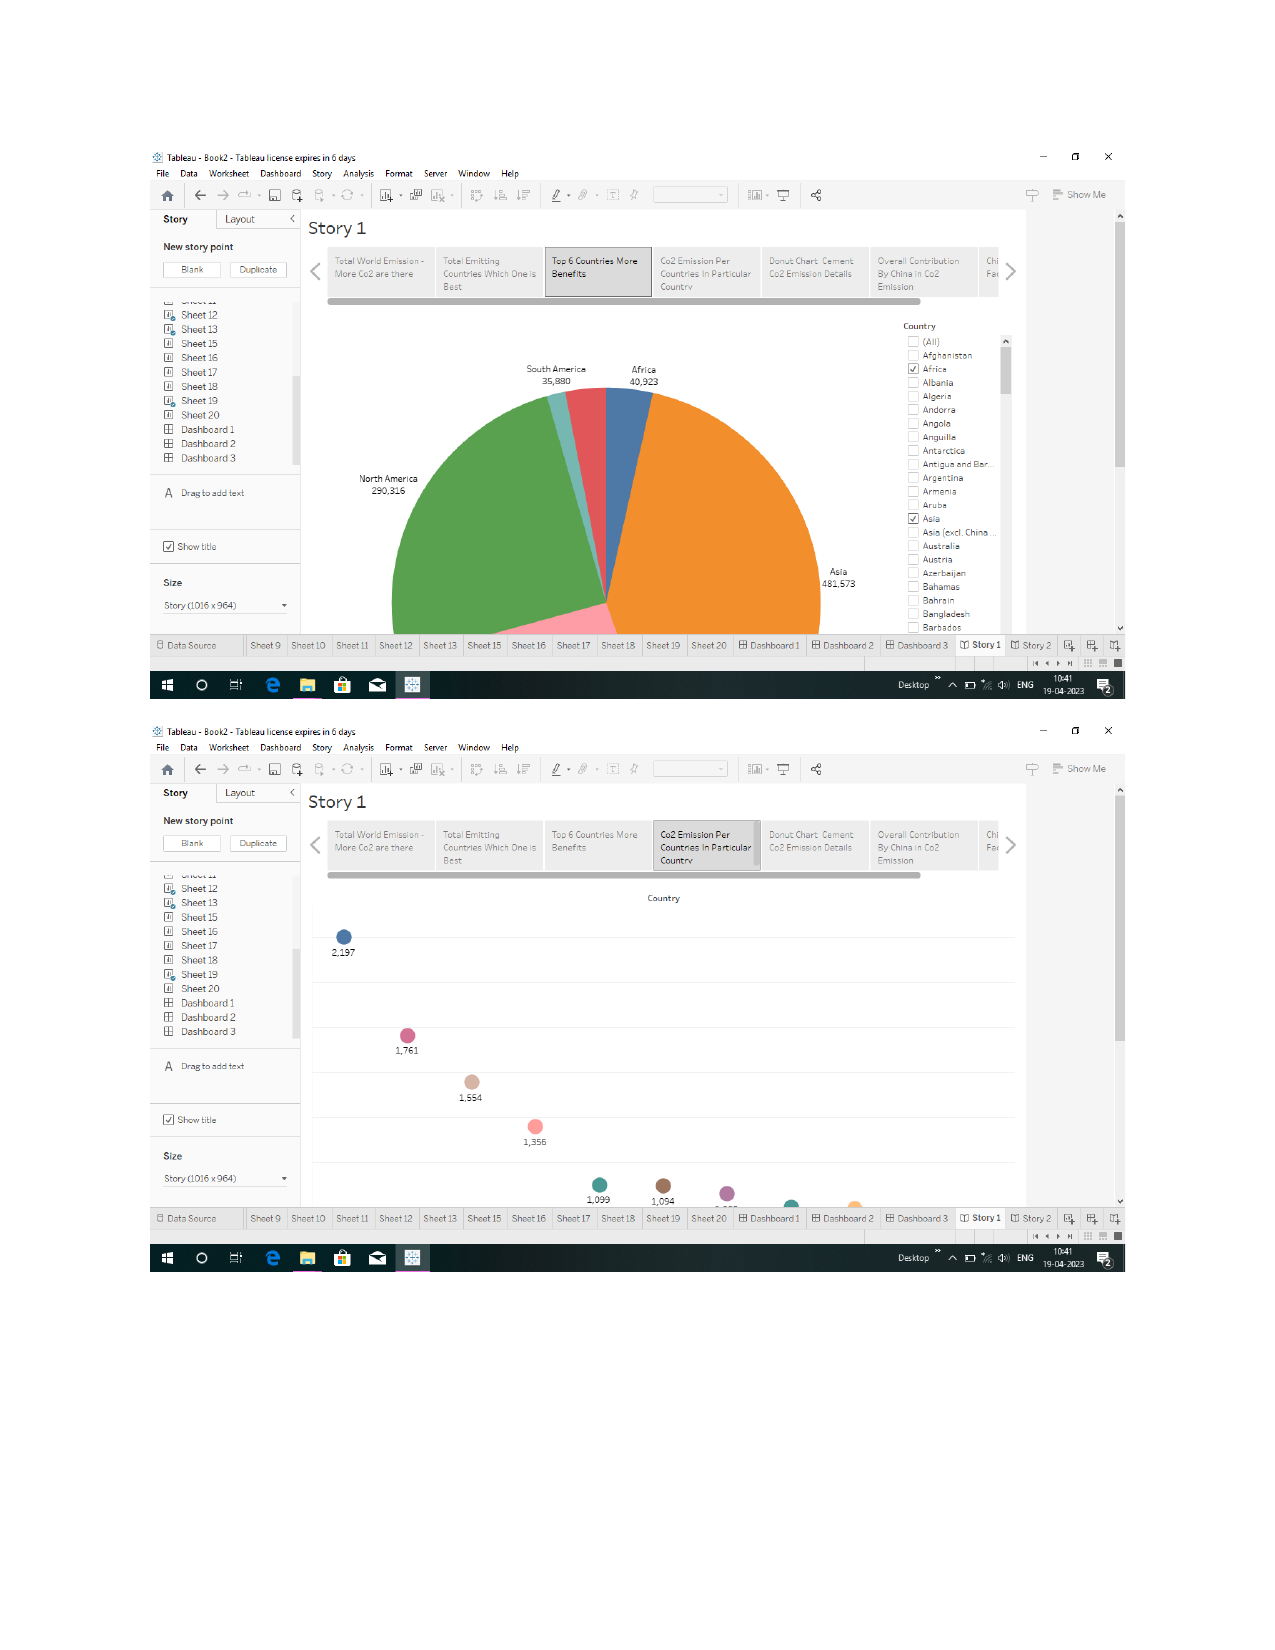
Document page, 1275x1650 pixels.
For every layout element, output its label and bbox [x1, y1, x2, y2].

picture [150, 150, 1125, 699]
picture [150, 723, 1125, 1272]
